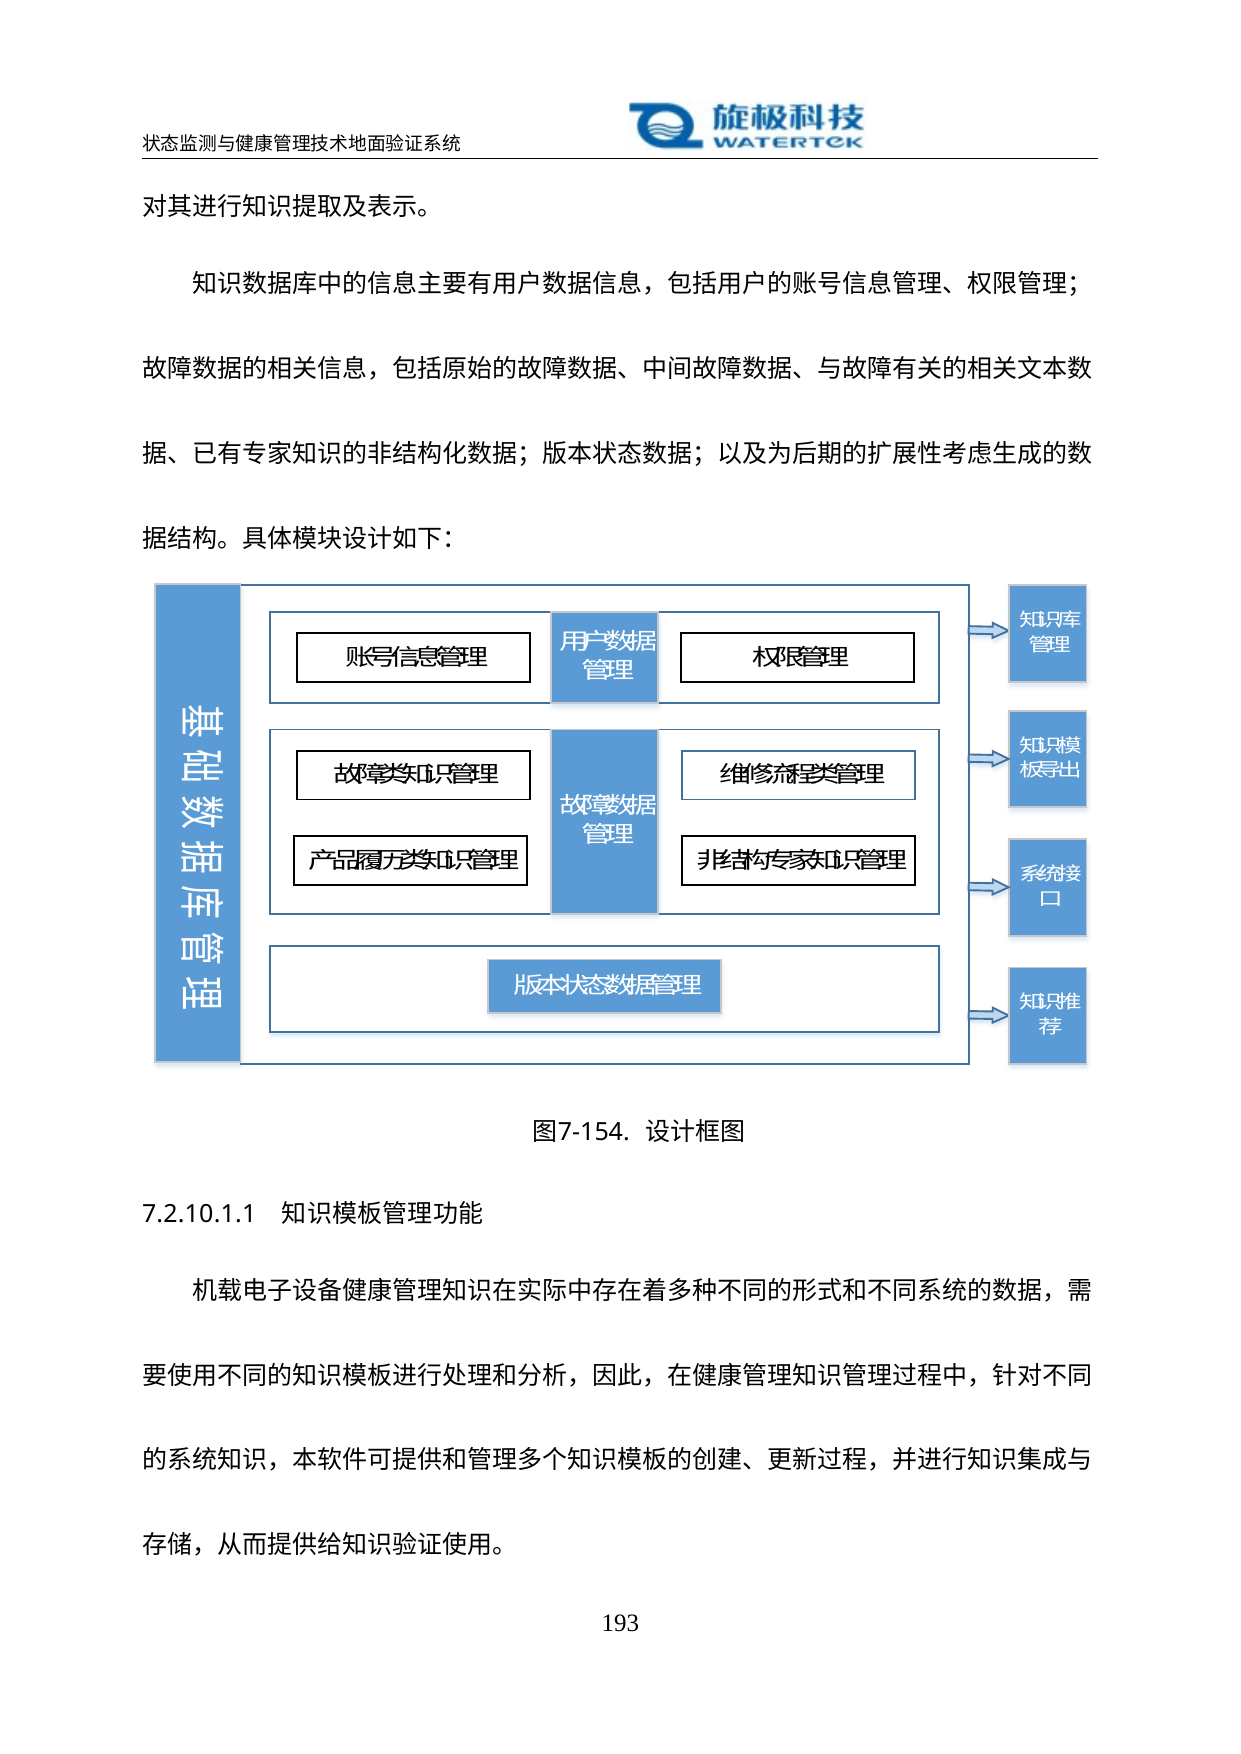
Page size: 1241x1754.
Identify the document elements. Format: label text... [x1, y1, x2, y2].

text 知识数据库中的信息主要有用户数据信息，包括用户的账号信息管理、权限管理；故障数据的相关信息，包括原始的故障数据、中间故障数据、与故障有关的相关文本数据、已有专家知识的非结构化数据；版本状态数据；以及为后期的扩展性考虑生成的数据结构。具体模块设计如下： [142, 247, 1098, 570]
picture [628, 100, 867, 151]
text 机载电子设备健康管理知识在实际中存在着多种不同的形式和不同系统的数据，需要使用不同的知识模板进行处理和分析，因此，在健康管理知识管理过程中，针对不同的系统知识，本软件可提供和管理多个知识模板的创建、更新过程，并进行知识集成与存储，从而提供给知识验证使用。 [142, 1254, 1098, 1577]
list 设计框图 [142, 1096, 1098, 1164]
text 知识模板管理功能 [142, 1177, 1098, 1245]
